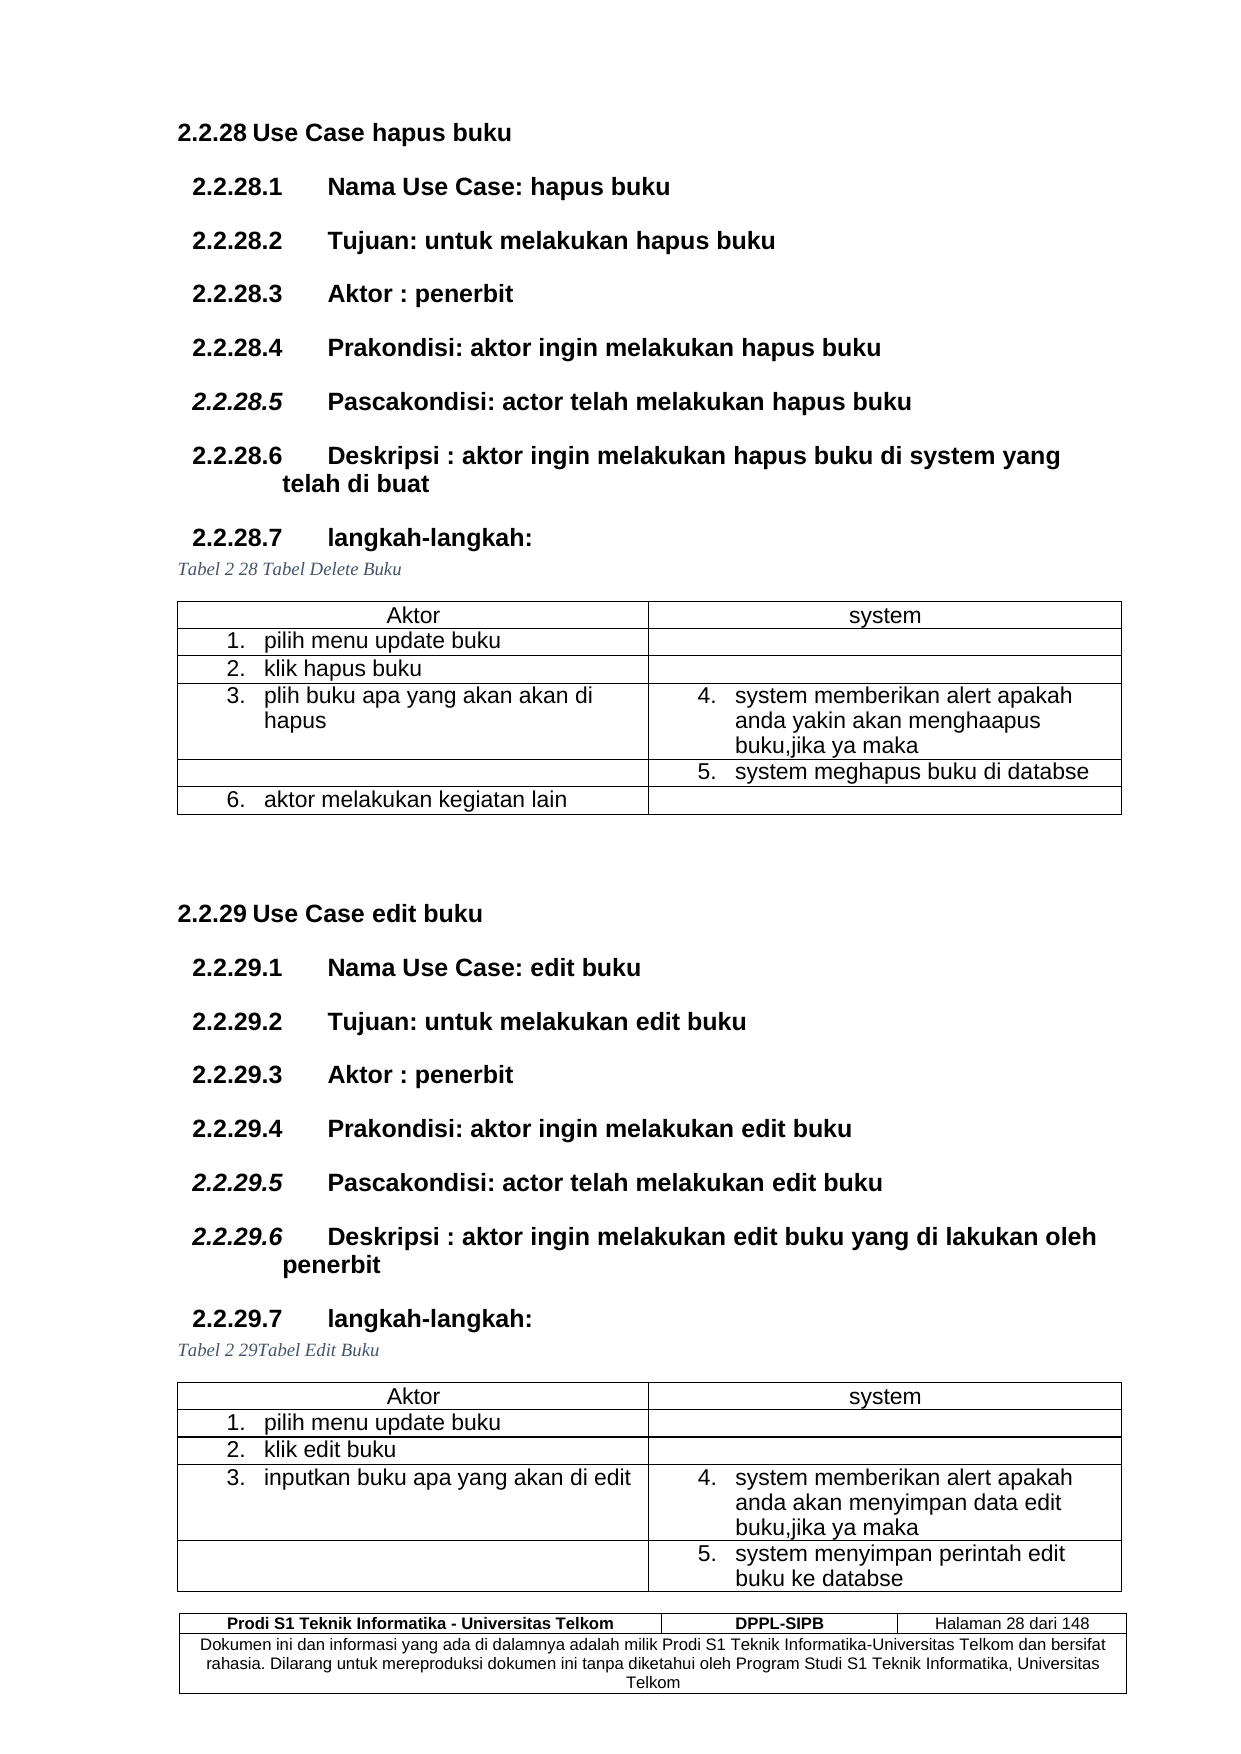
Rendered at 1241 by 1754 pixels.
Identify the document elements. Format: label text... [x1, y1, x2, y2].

subtitle Tujuan: untuk melakukan hapus buku [192, 226, 1122, 254]
table_header system [649, 602, 1121, 628]
subtitle Nama Use Case: hapus buku [192, 172, 1122, 201]
table_cell [649, 1410, 1121, 1436]
table_cell [649, 629, 1121, 655]
table_cell klik edit buku [178, 1438, 648, 1464]
subtitle Prakondisi: aktor ingin melakukan hapus buku [192, 333, 1122, 362]
subtitle Pascakondisi: actor telah melakukan hapus buku [192, 387, 1122, 416]
subtitle Nama Use Case: edit buku [192, 953, 1122, 982]
subtitle langkah-langkah: [192, 1304, 1122, 1333]
table_cell [649, 787, 1121, 813]
text Tabel 2 29Tabel Edit Buku [177, 1339, 1122, 1361]
subtitle Prakondisi: aktor ingin melakukan edit buku [192, 1114, 1122, 1143]
subtitle Use Case edit buku [177, 899, 1122, 928]
subtitle Aktor : penerbit [192, 279, 1122, 308]
table_cell [649, 656, 1121, 683]
table_header Aktor [178, 602, 648, 628]
subtitle Deskripsi : aktor ingin melakukan hapus buku di system yang telah di buat [192, 441, 1122, 498]
table_cell system menyimpan perintah edit buku ke databse [649, 1541, 1121, 1591]
table_cell [649, 1438, 1121, 1464]
table_cell system memberikan alert apakah anda yakin akan menghaapus buku,jika ya maka [649, 684, 1121, 759]
table_cell plih buku apa yang akan akan di hapus [178, 684, 648, 759]
table_cell [178, 1541, 648, 1591]
subtitle langkah-langkah: [192, 523, 1122, 552]
table_cell system memberikan alert apakah anda akan menyimpan data edit buku,jika ya maka [649, 1465, 1121, 1540]
table_cell inputkan buku apa yang akan di edit [178, 1465, 648, 1540]
table_header system [649, 1383, 1121, 1409]
subtitle Deskripsi : aktor ingin melakukan edit buku yang di lakukan oleh penerbit [192, 1222, 1122, 1279]
table_cell klik hapus buku [178, 656, 648, 683]
table_cell aktor melakukan kegiatan lain [178, 787, 648, 813]
table_cell [178, 760, 648, 786]
table_cell pilih menu update buku [178, 629, 648, 655]
table_header Aktor [178, 1383, 648, 1409]
table_cell system meghapus buku di databse [649, 760, 1121, 786]
table_cell pilih menu update buku [178, 1410, 648, 1436]
subtitle Aktor : penerbit [192, 1061, 1122, 1089]
subtitle Tujuan: untuk melakukan edit buku [192, 1007, 1122, 1036]
text Tabel 2 28 Tabel Delete Buku [177, 558, 1122, 580]
subtitle Use Case hapus buku [177, 118, 1122, 147]
subtitle Pascakondisi: actor telah melakukan edit buku [192, 1168, 1122, 1197]
